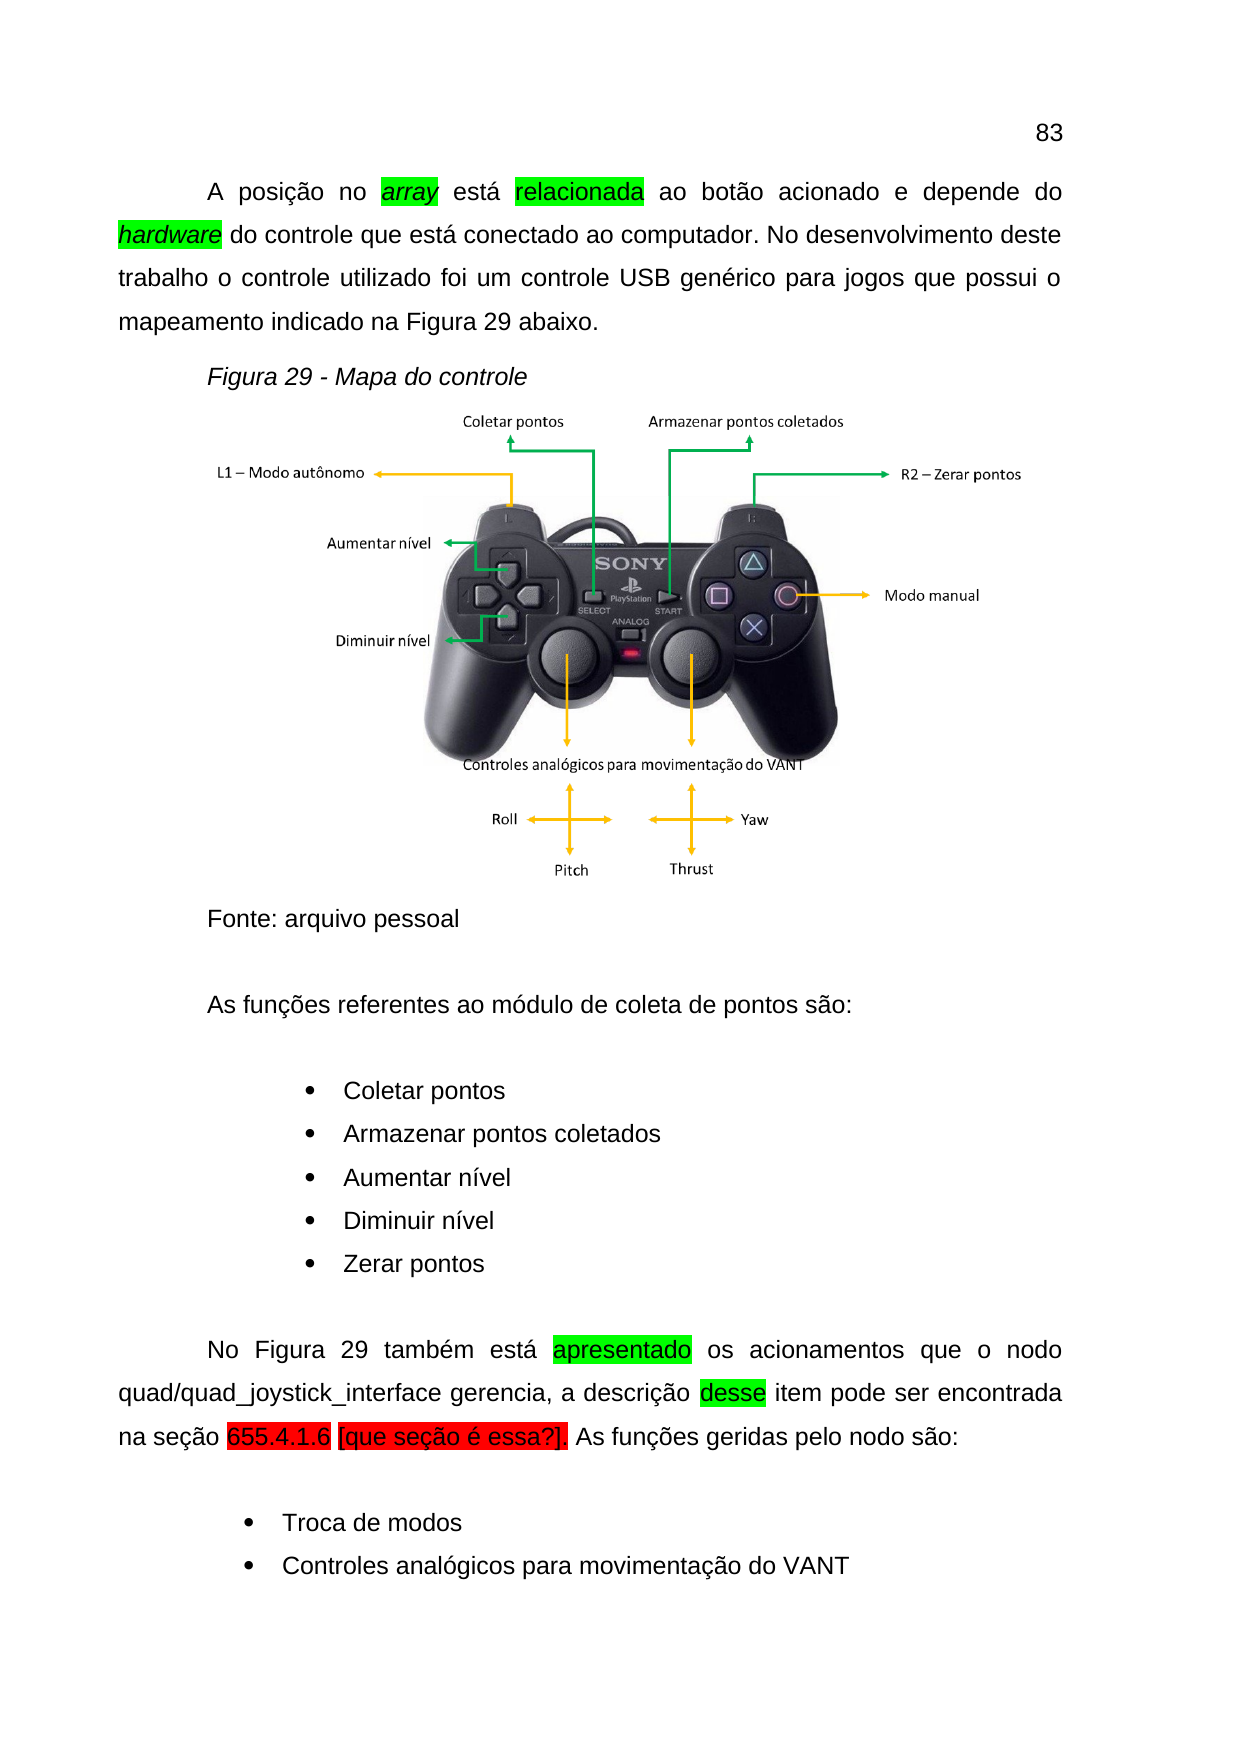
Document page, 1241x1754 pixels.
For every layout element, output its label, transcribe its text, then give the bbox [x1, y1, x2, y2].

list Aumentar nível [306, 1162, 1063, 1191]
text Fonte: arquivo pessoal [118, 903, 1063, 932]
list Troca de modos [244, 1508, 1063, 1537]
picture [206, 405, 1035, 890]
text Figura 29 - Mapa do controle [118, 362, 1063, 391]
text No Figura 29 também está apresentado os acionamentos que o nodo quad/quad_joystick_interface gerencia, a descrição desse item pode ser encontrada na seção 635.4.1.6 [que seção é essa?]. As funções geridas pelo nodo são: [118, 1335, 1063, 1450]
list Coletar pontos [306, 1076, 1063, 1105]
list Zerar pontos [306, 1249, 1063, 1278]
list Armazenar pontos coletados [306, 1119, 1063, 1148]
list Controles analógicos para movimentação do VANT [244, 1551, 1063, 1580]
text As funções referentes ao módulo de coleta de pontos são: [118, 990, 1063, 1018]
text A posição no array está relacionada ao botão acionado e depende do hardware do controle que está conectado ao computador. No desenvolvimento deste trabalho o controle utilizado foi um controle USB genérico para jogos que possui o mapeamento indicado na Figura 29 abaixo. [118, 177, 1063, 335]
list Diminuir nível [306, 1206, 1063, 1234]
